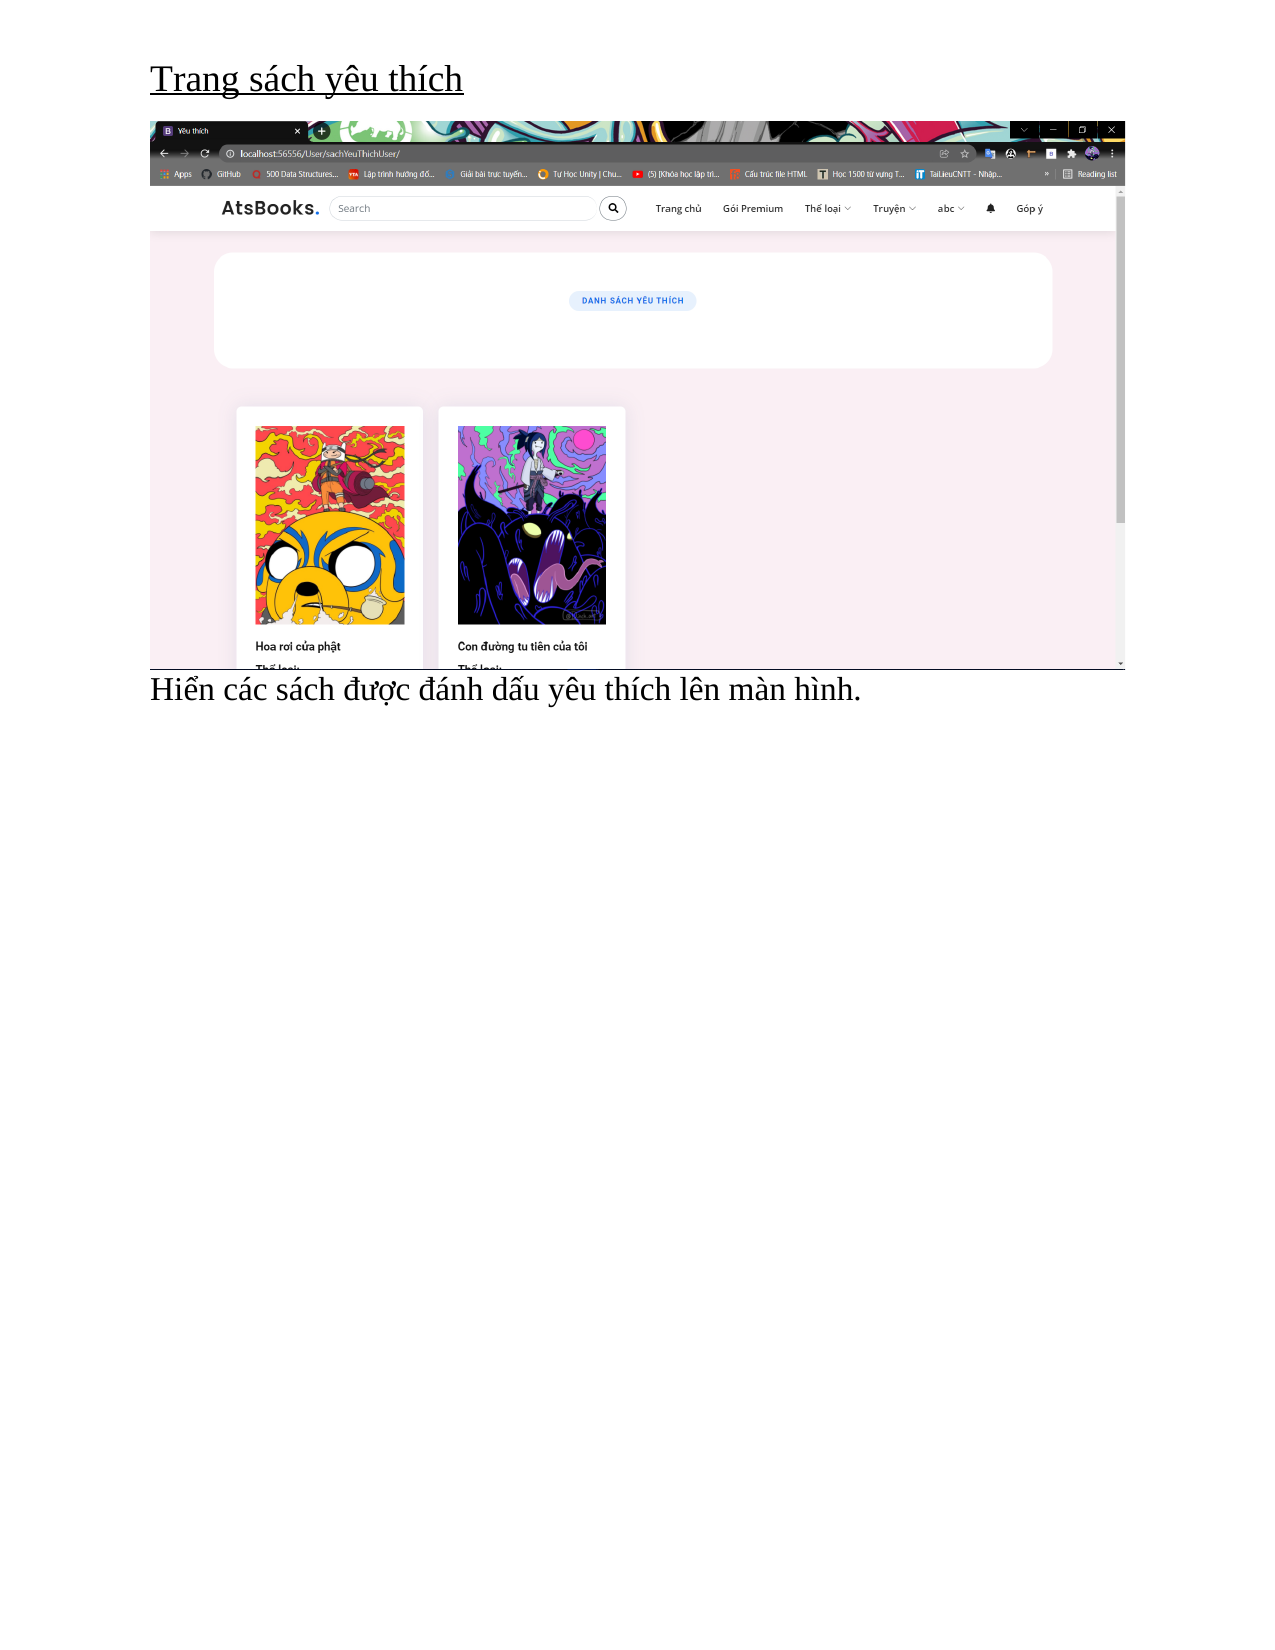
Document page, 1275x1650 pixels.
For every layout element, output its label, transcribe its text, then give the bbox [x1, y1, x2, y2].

text Hiển các sách được đánh dấu yêu thích lên màn hình. [150, 670, 1125, 708]
text Trang sách yêu thích [150, 56, 1125, 99]
picture [150, 121, 1125, 670]
